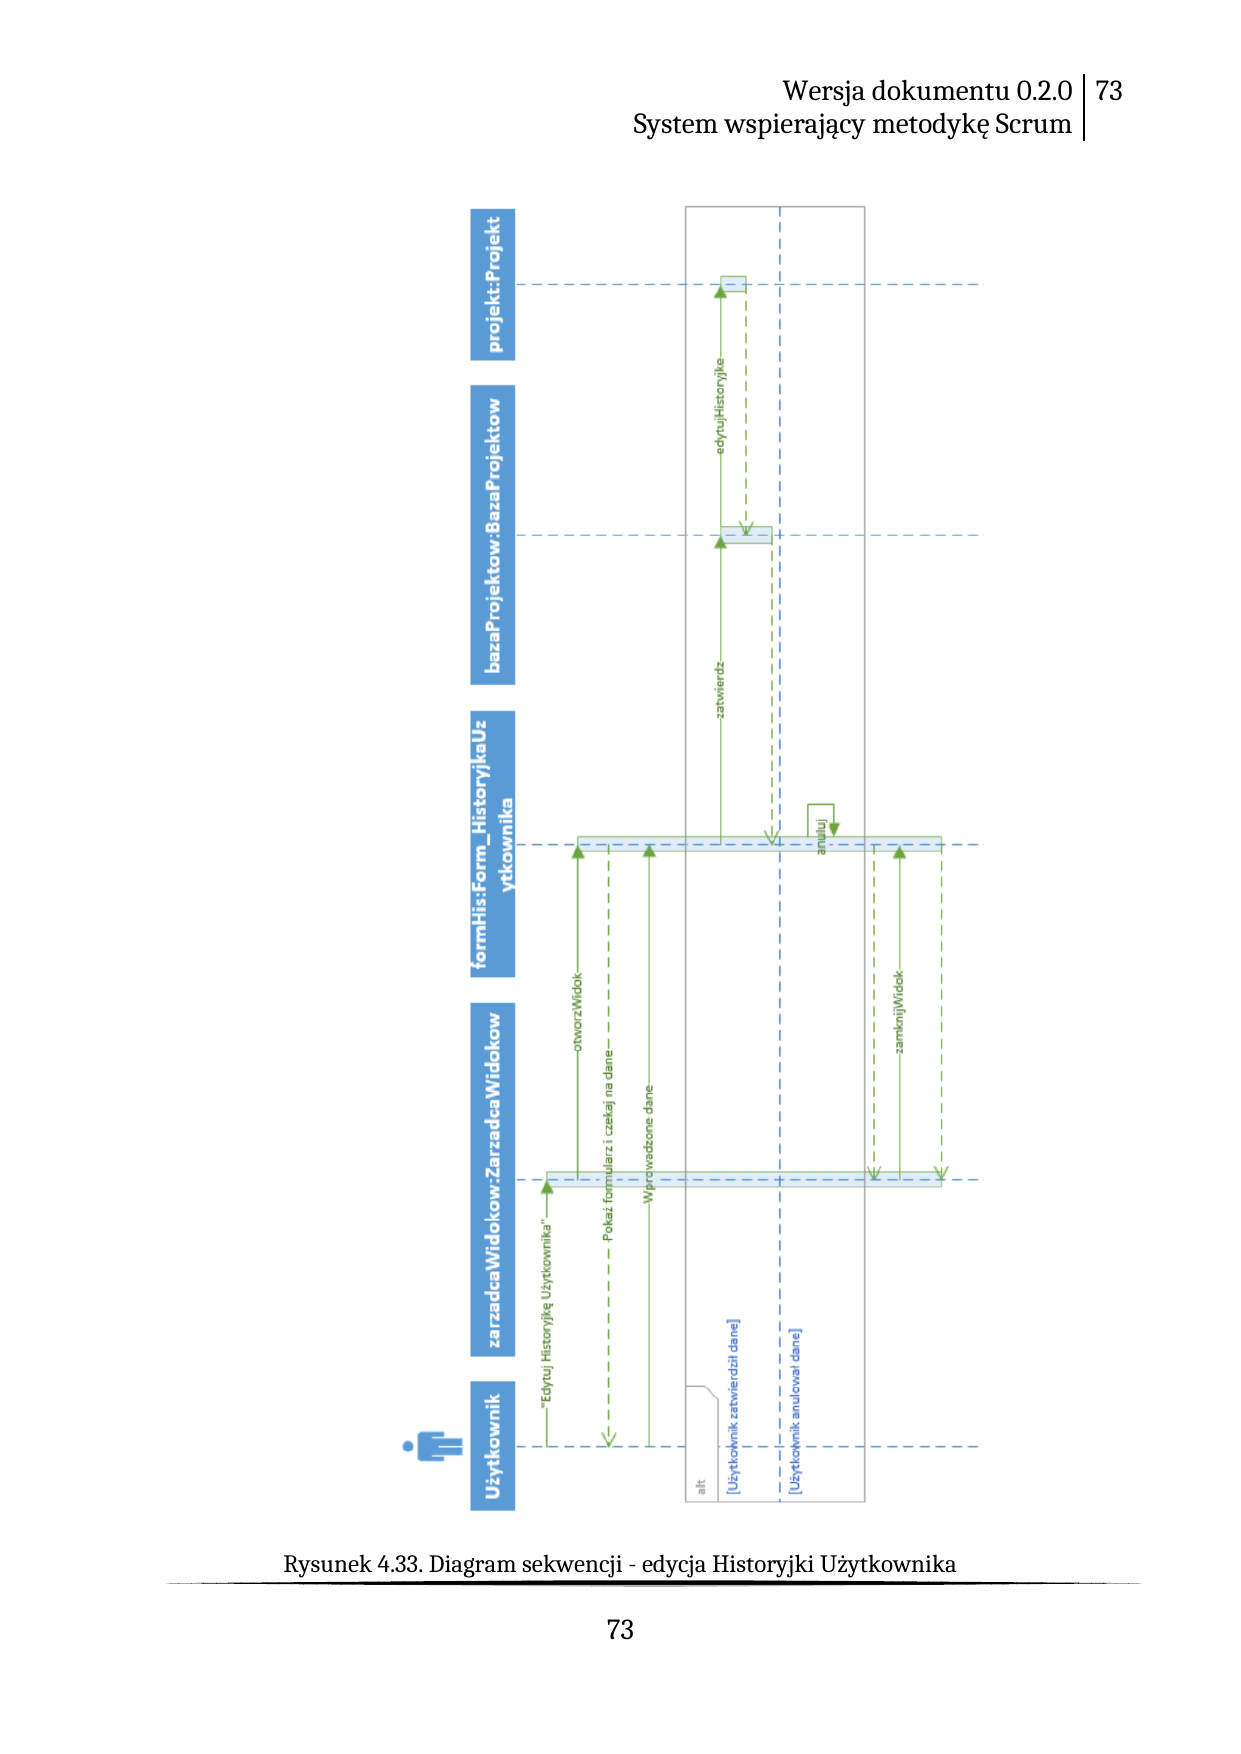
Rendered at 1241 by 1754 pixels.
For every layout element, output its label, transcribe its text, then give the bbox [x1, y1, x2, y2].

picture [166, 1579, 1142, 1587]
text Rysunek 4.33. Diagram sekwencji - edycja Historyjki Użytkownika [148, 1550, 1093, 1579]
picture [366, 180, 984, 1524]
